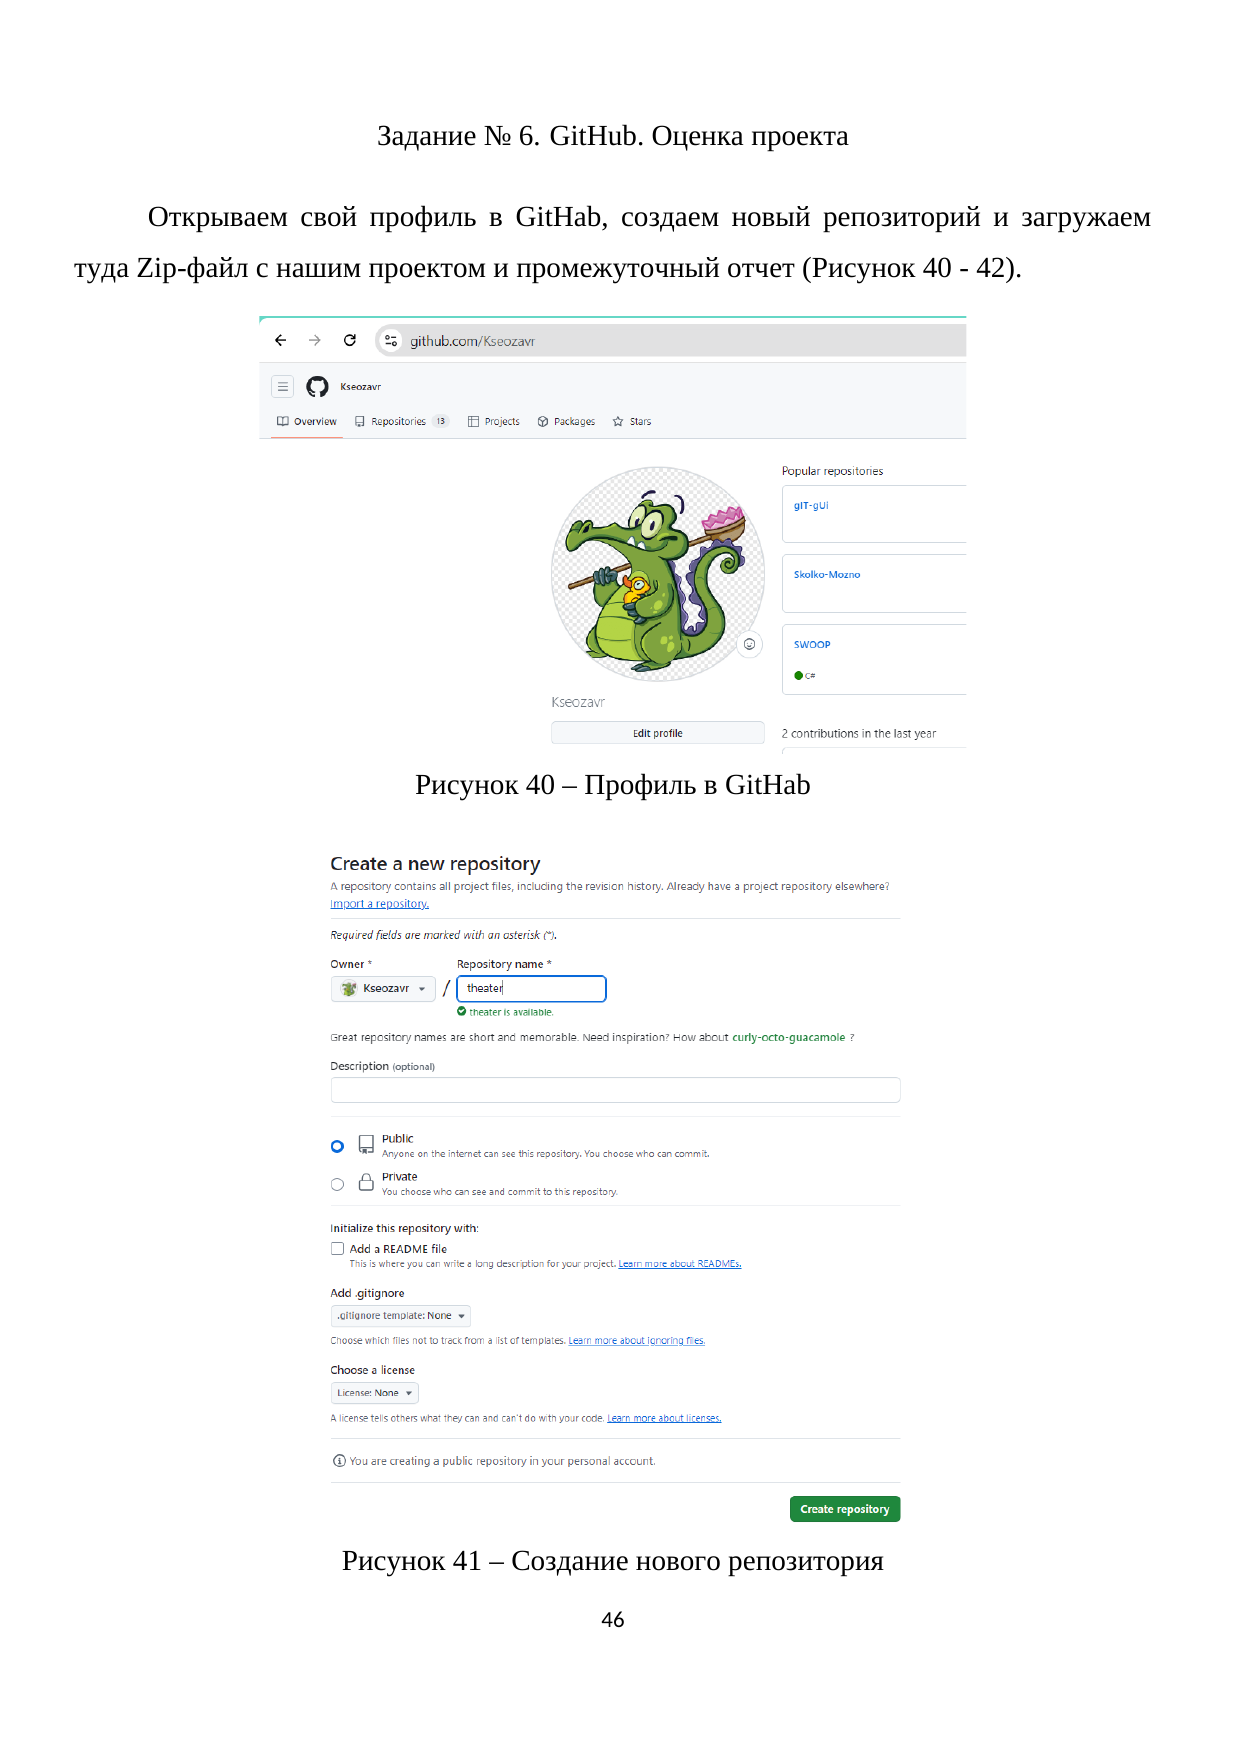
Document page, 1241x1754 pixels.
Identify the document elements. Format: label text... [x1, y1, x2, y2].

picture [319, 838, 907, 1529]
picture [259, 316, 967, 754]
subtitle Задание № 6. GitHub. Оценка проекта [74, 118, 1152, 152]
text Рисунок 41 – Создание нового репозитория [74, 1543, 1152, 1576]
text Открываем свой профиль в GitHab, создаем новый репозиторий и загружаем туда Zip-файл с нашим проектом и промежуточный отчет (Рисунок 40 - 42). [74, 199, 1152, 283]
text Рисунок 40 – Профиль в GitHab [74, 767, 1152, 801]
